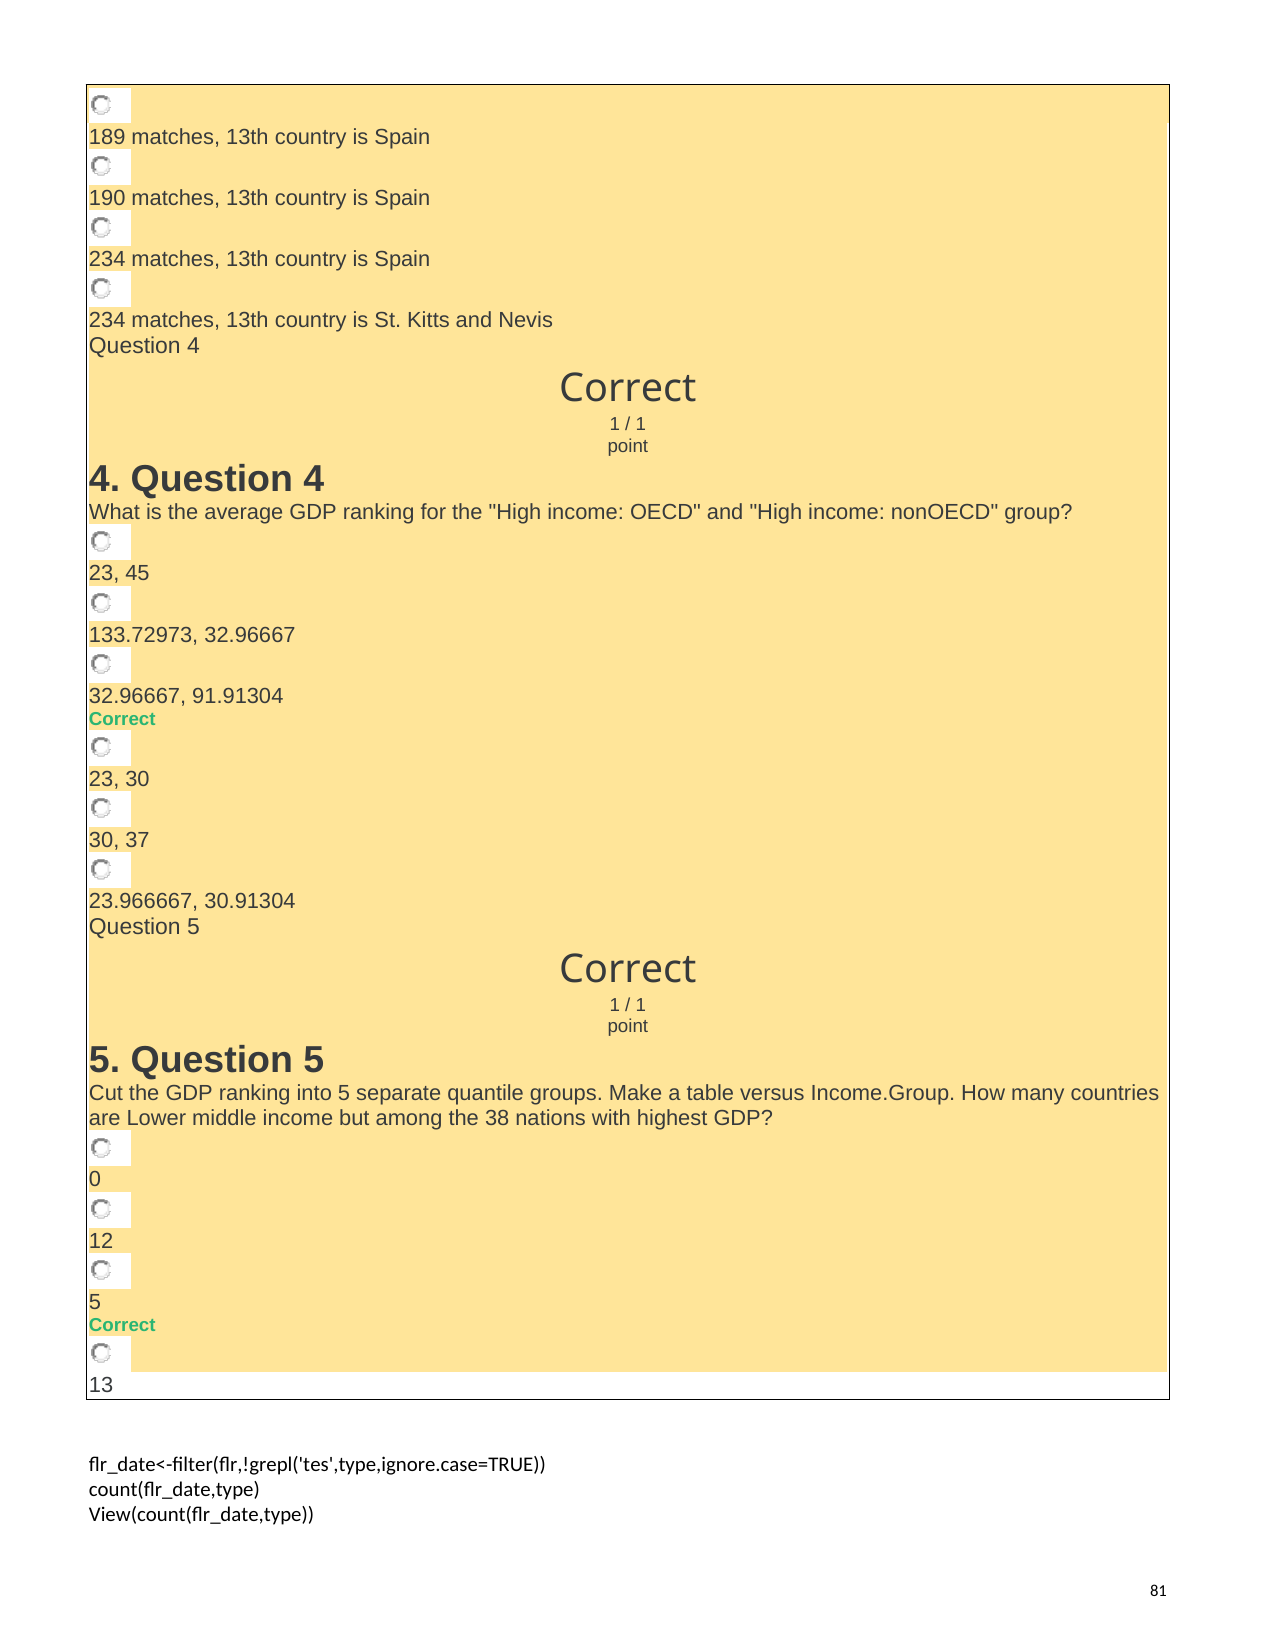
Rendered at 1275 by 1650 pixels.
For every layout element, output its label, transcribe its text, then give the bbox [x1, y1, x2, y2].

text 234 matches, 13th country is Spain [89, 246, 1167, 271]
text 30, 37 [89, 827, 1167, 852]
text 189 matches, 13th country is Spain [89, 123, 1167, 149]
text 0 [89, 1166, 1167, 1192]
text flr_date<-filter(flr,!grepl('tes',type,ignore.case=TRUE)) [89, 1451, 1167, 1476]
text 190 matches, 13th country is Spain [89, 185, 1167, 210]
text Cut the GDP ranking into 5 separate quantile groups. Make a table versus Income.Group. How many countries [89, 1080, 1167, 1105]
text Question 4 [89, 332, 1167, 359]
text 234 matches, 13th country is St. Kitts and Nevis [89, 307, 1167, 332]
text Correct [89, 708, 1167, 729]
text point [89, 1015, 1167, 1037]
text 5 [89, 1289, 1167, 1314]
text Correct [89, 940, 1167, 994]
text 12 [89, 1228, 1167, 1253]
text What is the average GDP ranking for the "High income: OECD" and "High income: nonOECD" group? [89, 499, 1167, 524]
text 1 / 1 [89, 994, 1167, 1015]
text count(flr_date,type) [89, 1476, 1167, 1502]
text 1 / 1 [89, 413, 1167, 434]
text 23, 45 [89, 560, 1167, 586]
subtitle 5. Question 5 [89, 1037, 1167, 1080]
text are Lower middle income but among the 38 nations with highest GDP? [89, 1105, 1167, 1130]
subtitle 4. Question 4 [89, 456, 1167, 499]
text 13 [87, 1368, 1169, 1399]
text View(count(flr_date,type)) [89, 1502, 1167, 1527]
text Question 5 [89, 913, 1167, 940]
text 32.96667, 91.91304 [89, 683, 1167, 708]
text Correct [89, 359, 1167, 413]
text 23.966667, 30.91304 [89, 888, 1167, 913]
text Correct [89, 1314, 1167, 1336]
text 133.72973, 32.96667 [89, 622, 1167, 647]
text point [89, 434, 1167, 456]
text 23, 30 [89, 766, 1167, 791]
